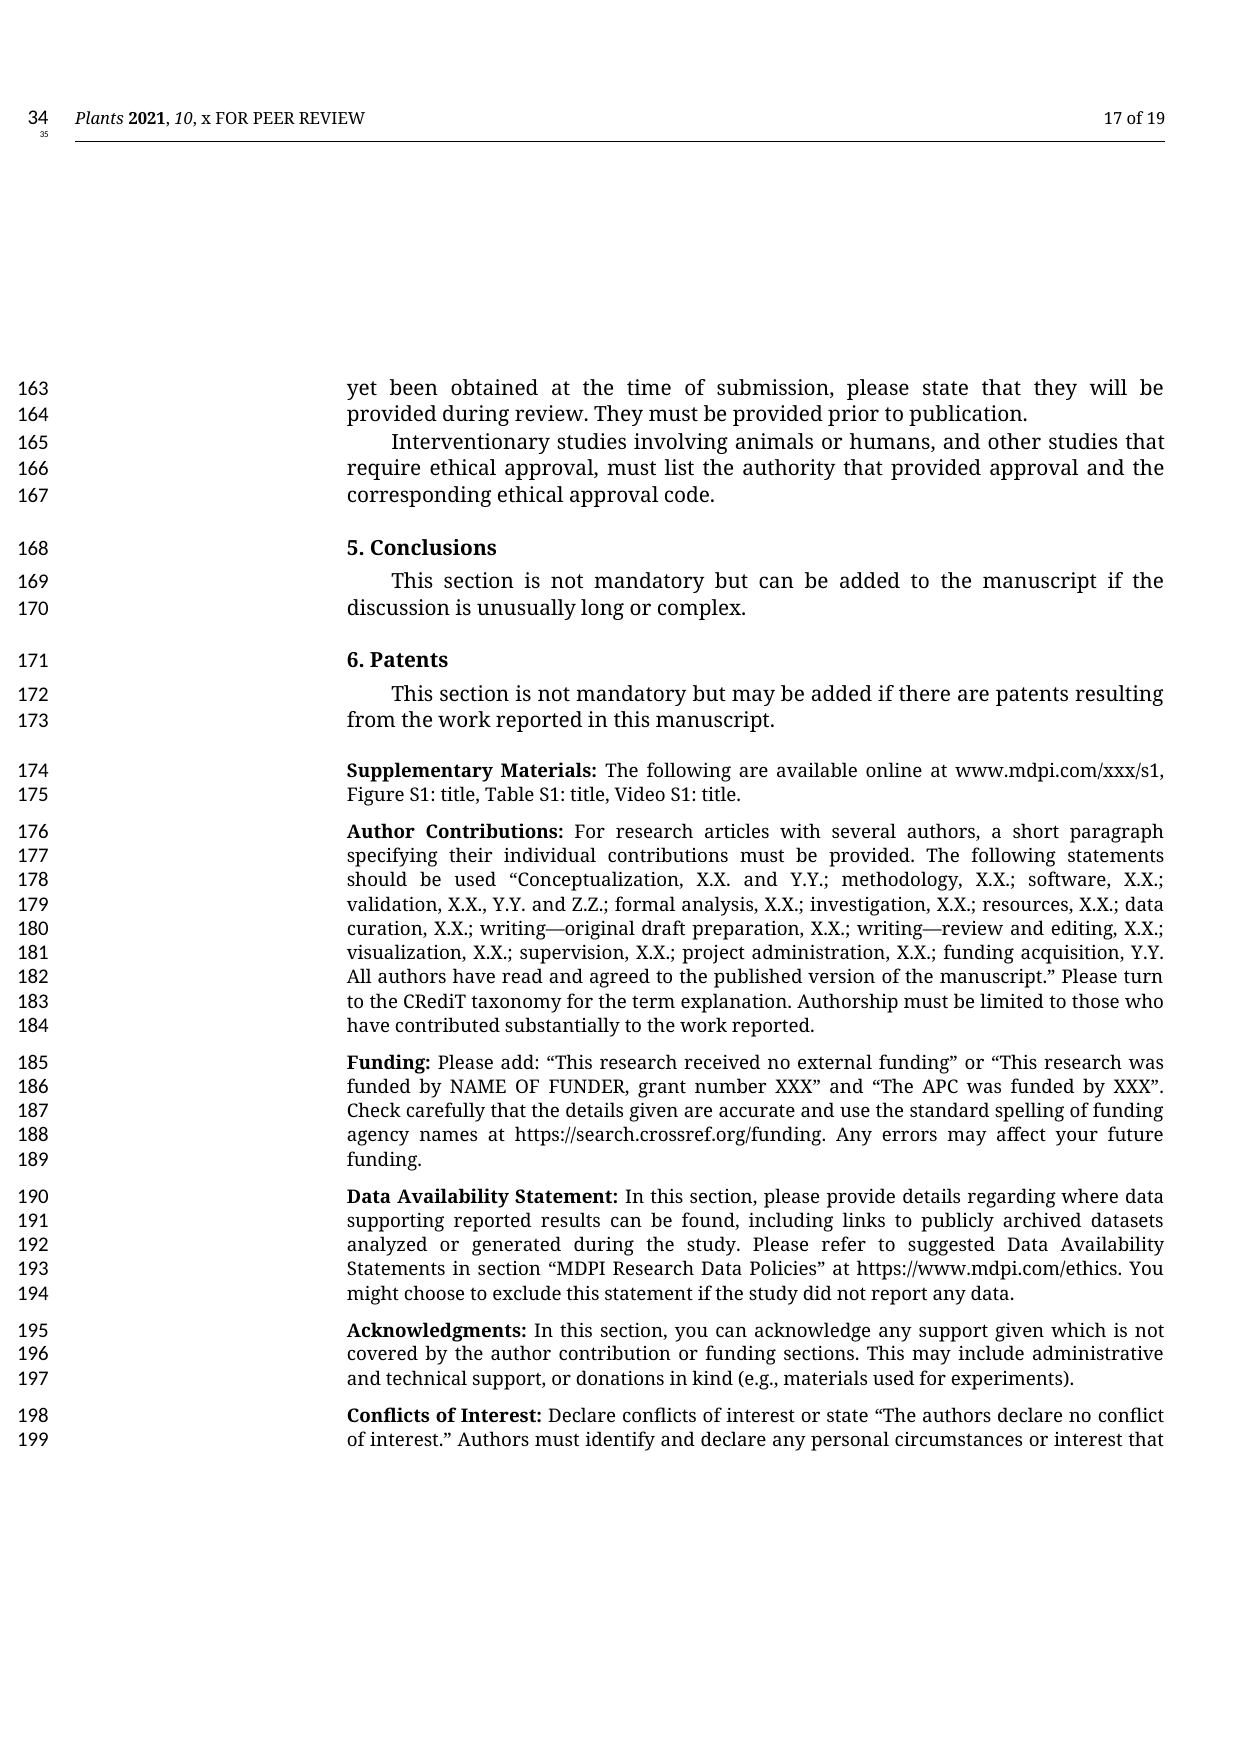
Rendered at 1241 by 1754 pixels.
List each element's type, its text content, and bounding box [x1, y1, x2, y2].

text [347, 1403, 1165, 1451]
text Supplementary Materials: The following are available online at www.mdpi.com/xxx/s1, Figure S1: title, Table S1: title, Video S1: title. [347, 758, 1165, 807]
text Data Availability Statement: In this section, please provide details regarding where data supporting reported results can be found, including links to publicly archived datasets analyzed or generated during the study. Please refer to suggested Data Availability Statements in section “MDPI Research Data Policies” at https://www.mdpi.com/ethics. You might choose to exclude this statement if the study did not report any data. [347, 1184, 1165, 1305]
text Interventionary studies involving animals or humans, and other studies that require ethical approval, must list the authority that provided approval and the corresponding ethical approval code. [347, 428, 1165, 509]
text This section is not mandatory but can be added to the manuscript if the discussion is unusually long or complex. [347, 567, 1165, 621]
subtitle 6. Patents [347, 646, 1165, 673]
text Author Contributions: For research articles with several authors, a short paragraph specifying their individual contributions must be provided. The following statements should be used “Conceptualization, X.X. and Y.Y.; methodology, X.X.; software, X.X.; validation, X.X., Y.Y. and Z.Z.; formal analysis, X.X.; investigation, X.X.; resources, X.X.; data curation, X.X.; writing—original draft preparation, X.X.; writing—review and editing, X.X.; visualization, X.X.; supervision, X.X.; project administration, X.X.; funding acquisition, Y.Y. All authors have read and agreed to the published version of the manuscript.” Please turn to the CRediT taxonomy for the term explanation. Authorship must be limited to those who have contributed substantially to the work reported. [347, 819, 1165, 1038]
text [347, 374, 1165, 428]
text This section is not mandatory but may be added if there are patents resulting from the work reported in this manuscript. [347, 679, 1165, 733]
subtitle 5. Conclusions [347, 534, 1165, 561]
text Acknowledgments: In this section, you can acknowledge any support given which is not covered by the author contribution or funding sections. This may include administrative and technical support, or donations in kind (e.g., materials used for experiments). [347, 1318, 1165, 1391]
text Funding: Please add: “This research received no external funding” or “This research was funded by NAME OF FUNDER, grant number XXX” and “The APC was funded by XXX”. Check carefully that the details given are accurate and use the standard spelling of funding agency names at https://search.crossref.org/funding. Any errors may affect your future funding. [347, 1050, 1165, 1172]
